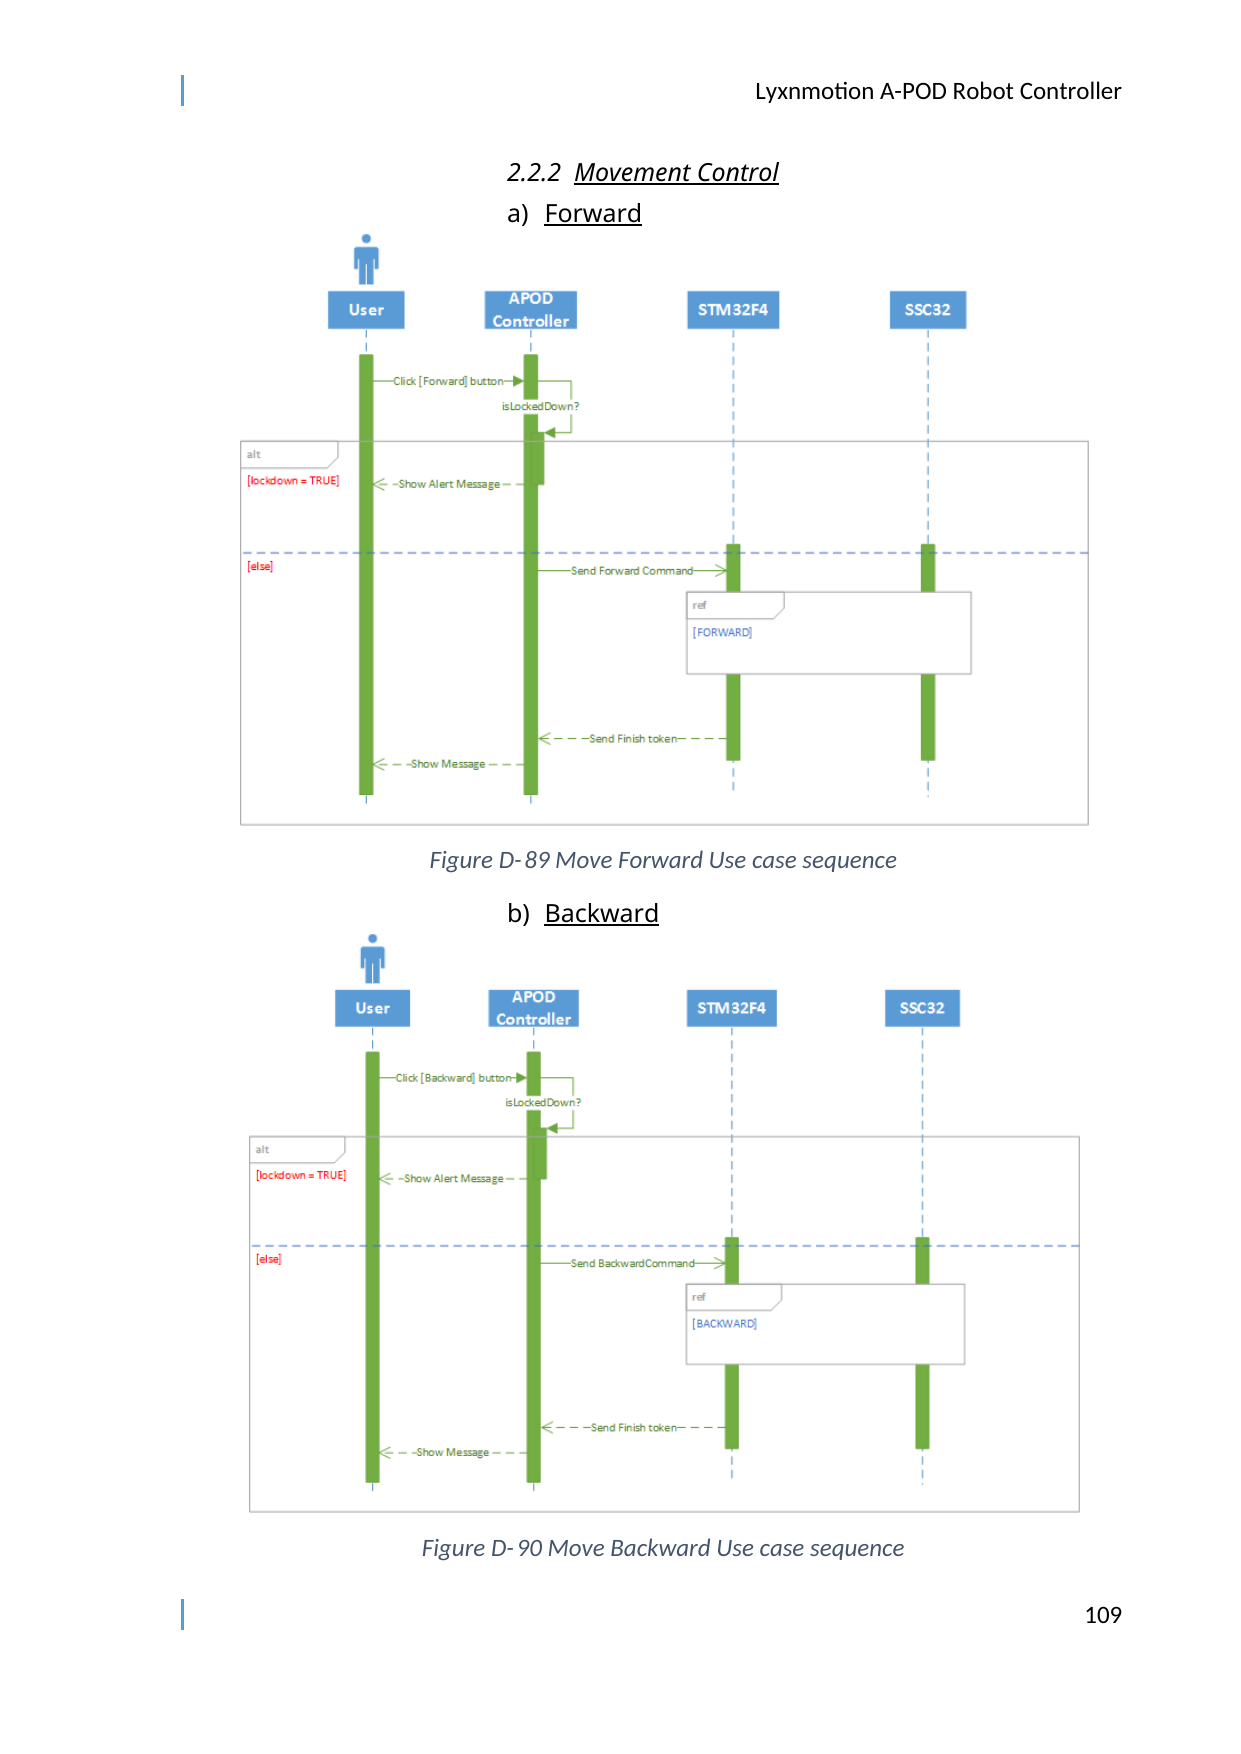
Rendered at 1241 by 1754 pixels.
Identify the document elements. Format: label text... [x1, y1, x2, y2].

subtitle Backward [507, 896, 1122, 930]
picture [248, 932, 1080, 1513]
subtitle Movement Control [507, 155, 1122, 189]
subtitle Forward [507, 196, 1122, 230]
picture [239, 232, 1090, 826]
